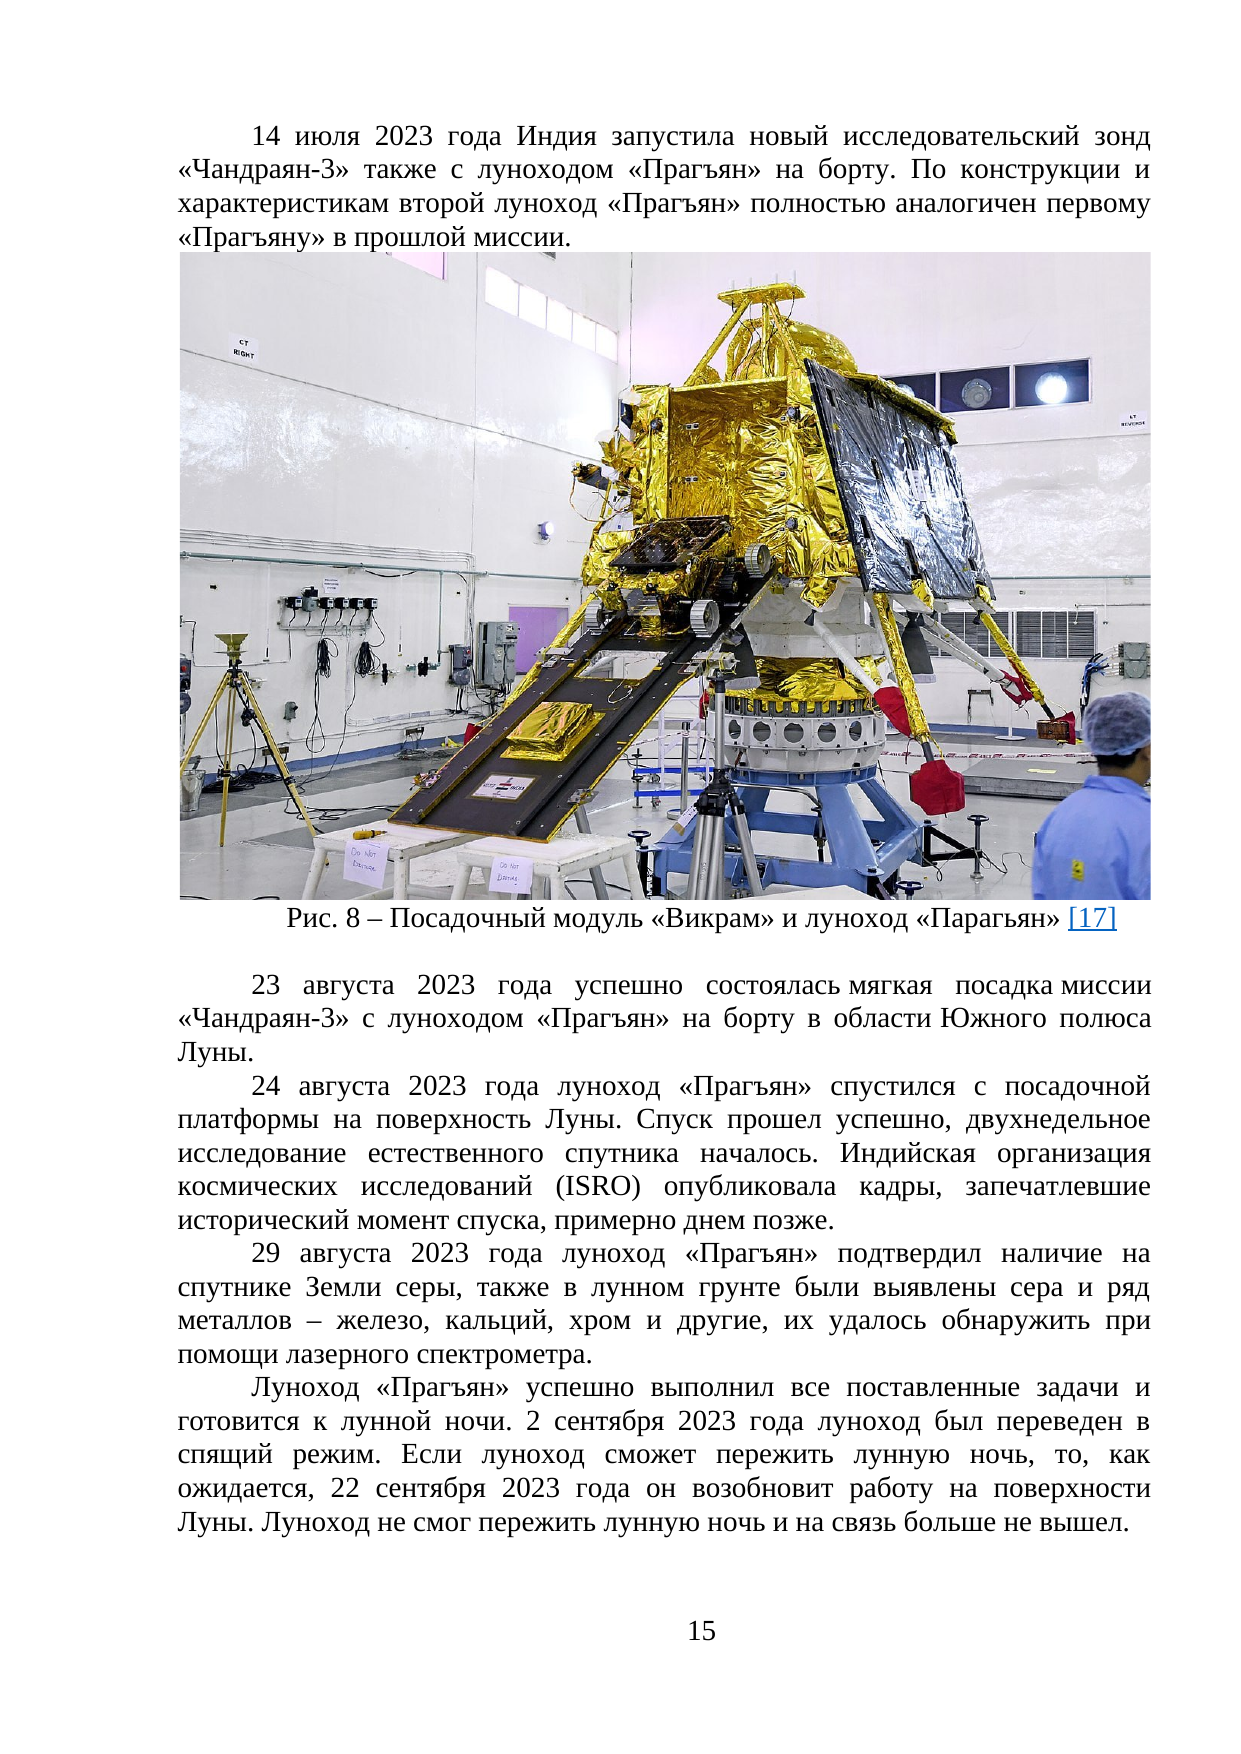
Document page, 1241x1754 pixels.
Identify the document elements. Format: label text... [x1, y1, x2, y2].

text Луноход «Прагъян» успешно выполнил все поставленные задачи и готовится к лунной ночи. 2 сентября 2023 года луноход был переведен в спящий режим. Если луноход сможет пережить лунную ночь, то, как ожидается, 22 сентября 2023 года он возобновит работу на поверхности Луны. Луноход не смог пережить лунную ночь и на связь больше не вышел. [177, 1369, 1152, 1537]
text 29 августа 2023 года луноход «Прагъян» подтвердил наличие на спутнике Земли серы, также в лунном грунте были выявлены сера и ряд металлов – железо, кальций, хром и другие, их удалось обнаружить при помощи лазерного спектрометра. [177, 1235, 1152, 1369]
picture [179, 252, 1151, 900]
text 23 августа 2023 года успешно состоялась мягкая посадка миссии «Чандраян-3» с луноходом «Прагъян» на борту в области Южного полюса Луны. [177, 967, 1152, 1068]
text 24 августа 2023 года луноход «Прагъян» спустился с посадочной платформы на поверхность Луны. Спуск прошел успешно, двухнедельное исследование естественного спутника началось. Индийская организация космических исследований (ISRO) опубликовала кадры, запечатлевшие исторический момент спуска, примерно днем позже. [177, 1068, 1152, 1235]
text 14 июля 2023 года Индия запустила новый исследовательский зонд «Чандраян-3» также с луноходом «Прагъян» на борту. По конструкции и характеристикам второй луноход «Прагъян» полностью аналогичен первому «Прагъяну» в прошлой миссии. [177, 118, 1152, 252]
